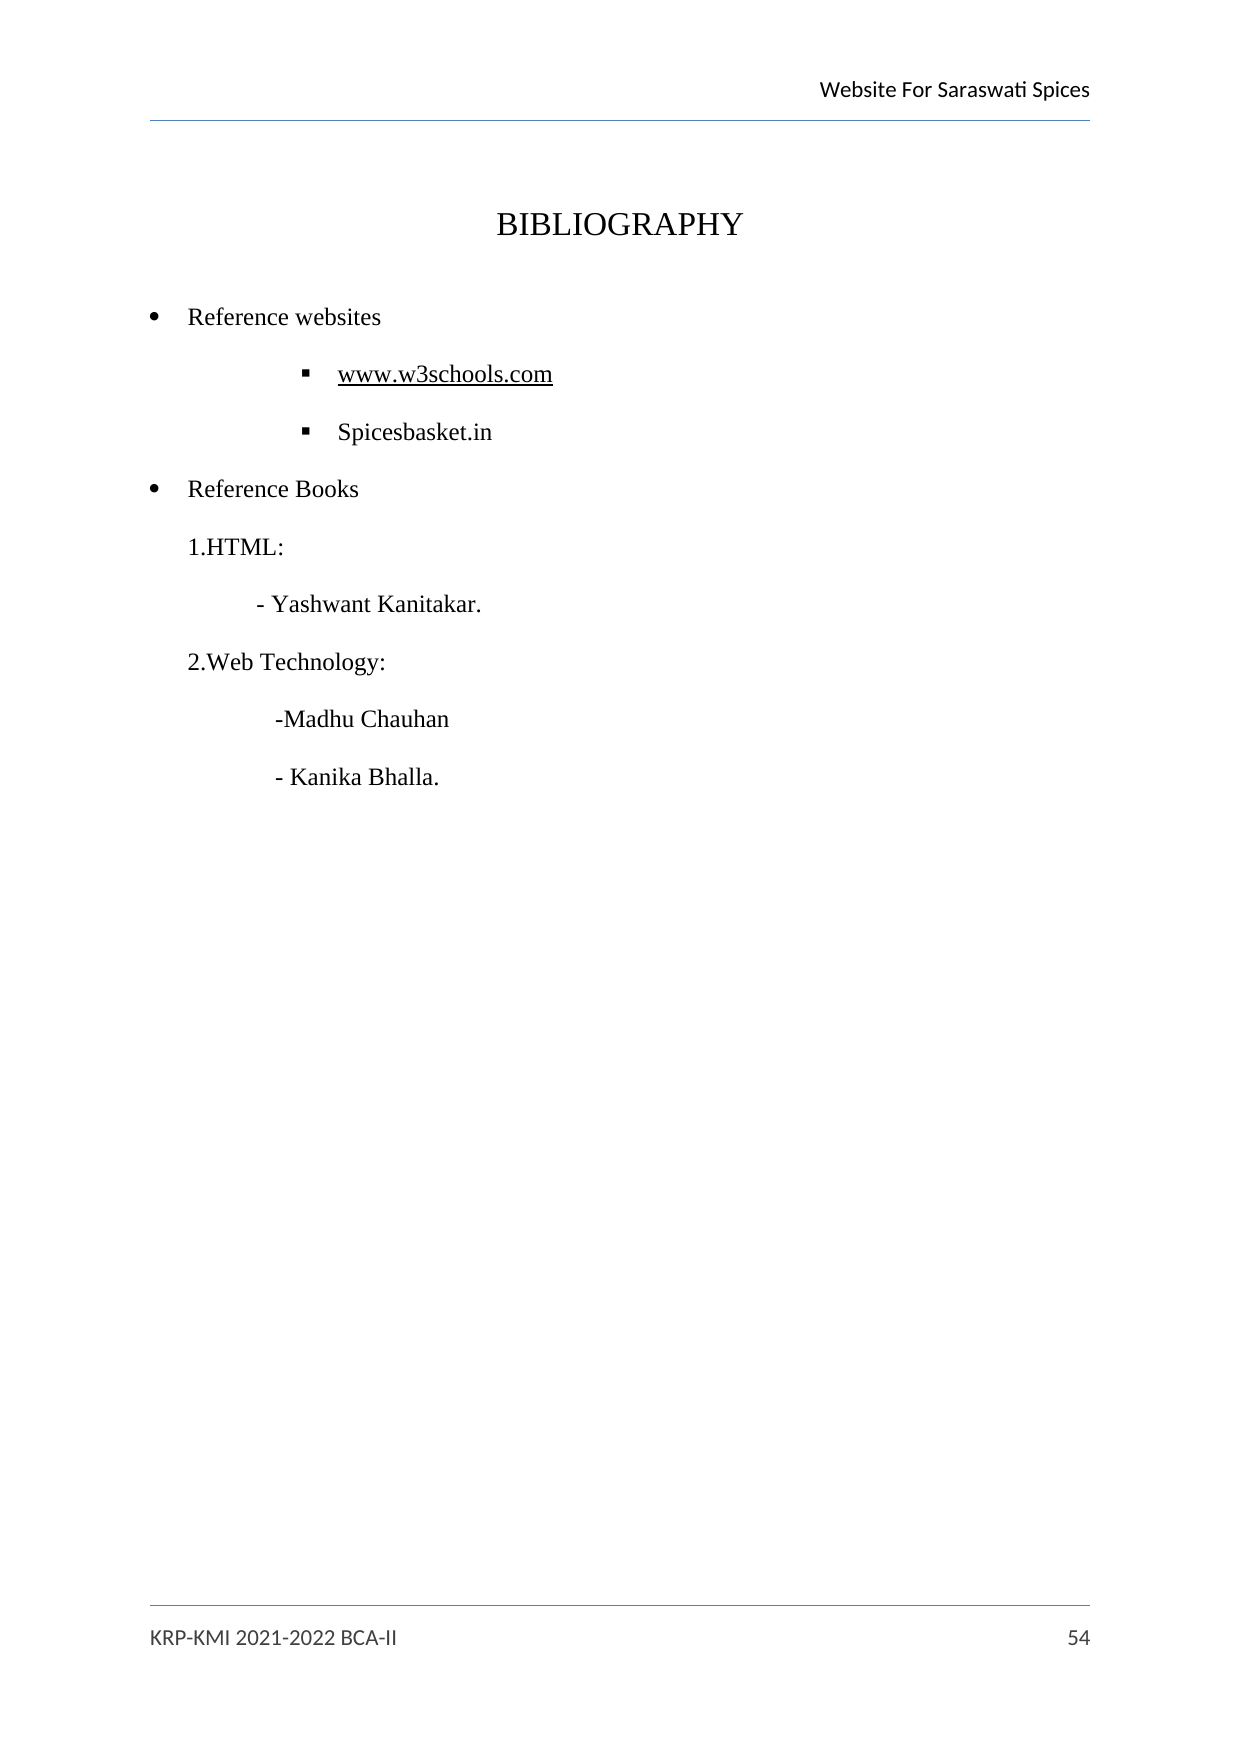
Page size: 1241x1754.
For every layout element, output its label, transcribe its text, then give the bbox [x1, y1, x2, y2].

text 2.Web Technology: [187, 647, 1090, 675]
text - Yashwant Kanitakar. [187, 589, 1090, 618]
text - Kanika Bhalla. [187, 762, 1090, 790]
text -Madhu Chauhan [187, 704, 1090, 733]
list Reference websites [150, 302, 1090, 330]
list Spicesbasket.in [300, 417, 1090, 445]
text 1.HTML: [187, 532, 1090, 560]
subtitle BIBLIOGRAPHY [150, 204, 1090, 242]
list www.w3schools.com [300, 359, 1090, 388]
list Reference Books [150, 474, 1090, 503]
